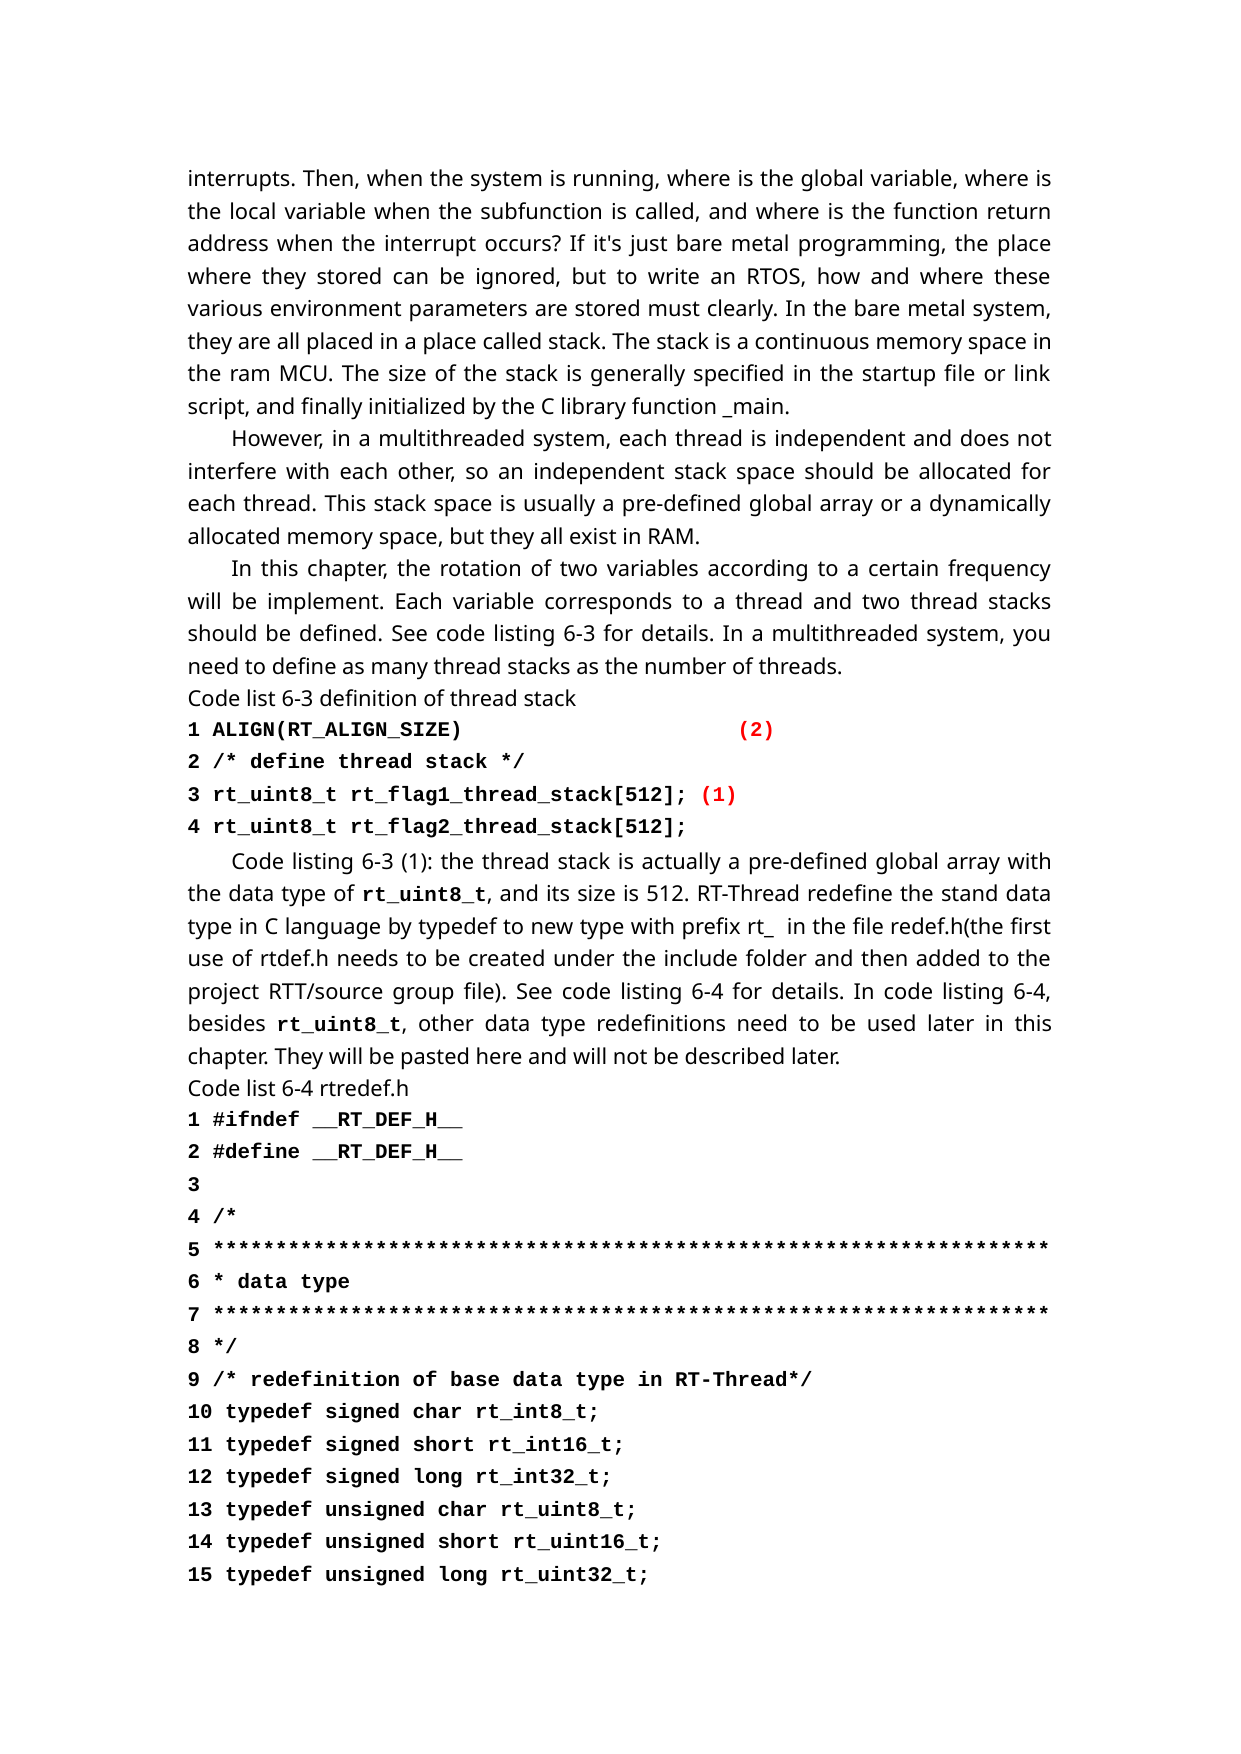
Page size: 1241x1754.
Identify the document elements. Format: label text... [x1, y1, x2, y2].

text 1 ALIGN(RT_ALIGN_SIZE) (2) [187, 714, 1053, 747]
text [187, 162, 1053, 422]
text 11 typedef signed short rt_int16_t; [187, 1429, 1053, 1462]
text 14 typedef unsigned short rt_uint16_t; [187, 1527, 1053, 1559]
text 9 /* redefinition of base data type in RT-Thread*/ [187, 1364, 1053, 1397]
text 8 */ [187, 1332, 1053, 1364]
text 2 #define __RT_DEF_H__ [187, 1137, 1053, 1169]
text 15 typedef unsigned long rt_uint32_t; [187, 1559, 1053, 1592]
text 1 #ifndef __RT_DEF_H__ [187, 1104, 1053, 1137]
text However, in a multithreaded system, each thread is independent and does not interfere with each other, so an independent stack space should be allocated for each thread. This stack space is usually a pre-defined global array or a dynamically allocated memory space, but they all exist in RAM. [187, 422, 1053, 552]
text 10 typedef signed char rt_int8_t; [187, 1397, 1053, 1429]
text 5 ******************************************************************* [187, 1234, 1053, 1267]
text 3 [187, 1169, 1053, 1202]
text 6 * data type [187, 1267, 1053, 1299]
text 4 /* [187, 1202, 1053, 1234]
text 12 typedef signed long rt_int32_t; [187, 1462, 1053, 1494]
text 4 rt_uint8_t rt_flag2_thread_stack[512]; [187, 812, 1053, 844]
text Code list 6-4 rtredef.h [187, 1072, 1053, 1104]
text In this chapter, the rotation of two variables according to a certain frequency will be implement. Each variable corresponds to a thread and two thread stacks should be defined. See code listing 6-3 for details. In a multithreaded system, you need to define as many thread stacks as the number of threads. [187, 552, 1053, 682]
text Code list 6-3 definition of thread stack [187, 682, 1053, 714]
text 13 typedef unsigned char rt_uint8_t; [187, 1494, 1053, 1527]
text 3 rt_uint8_t rt_flag1_thread_stack[512]; (1) [187, 779, 1053, 812]
text 7 ******************************************************************* [187, 1299, 1053, 1332]
text Code listing 6-3 (1): the thread stack is actually a pre-defined global array with the data type of rt_uint8_t, and its size is 512. RT-Thread redefine the stand data type in C language by typedef to new type with prefix rt_ in the file redef.h(the first use of rtdef.h needs to be created under the include folder and then added to the project RTT/source group file). See code listing 6-4 for details. In code listing 6-4, besides rt_uint8_t, other data type redefinitions need to be used later in this chapter. They will be pasted here and will not be described later. [187, 844, 1053, 1072]
text 2 /* define thread stack */ [187, 747, 1053, 779]
